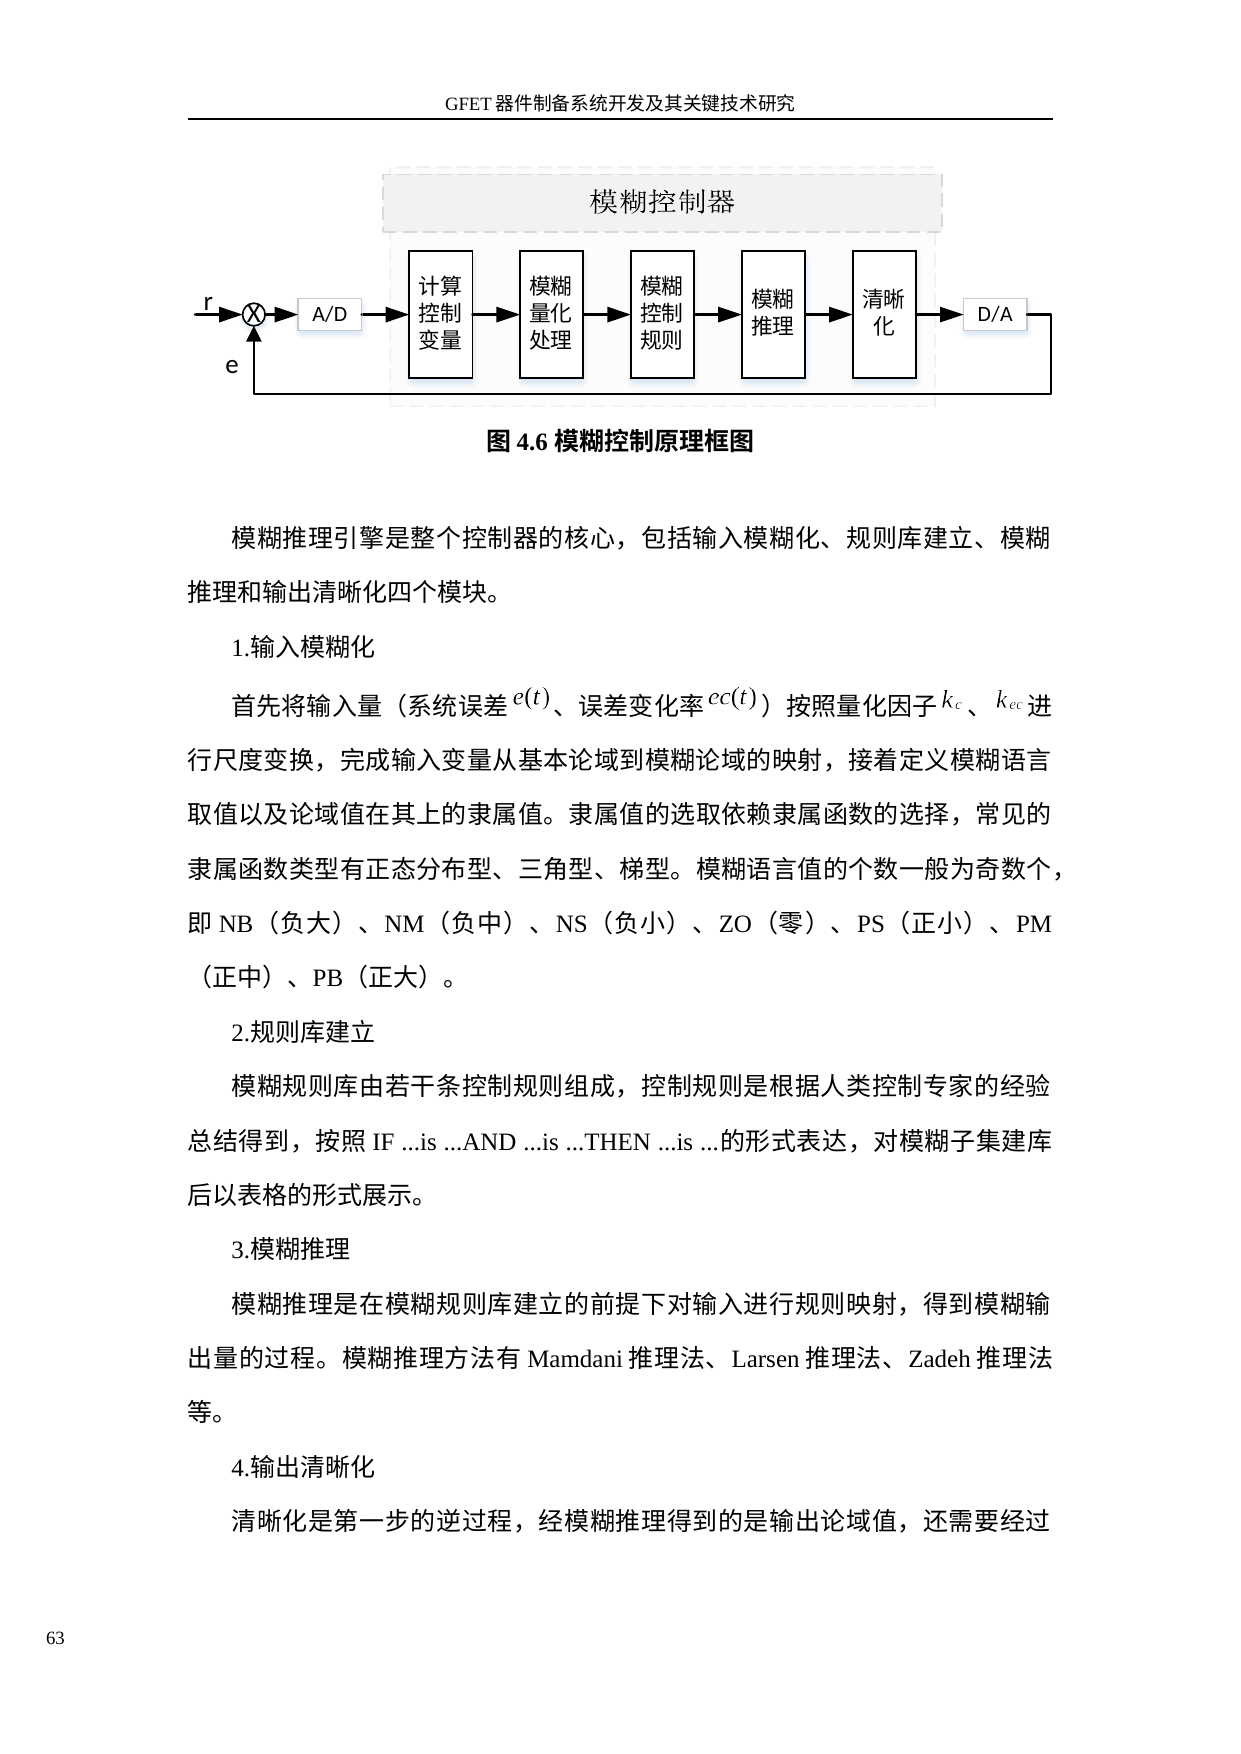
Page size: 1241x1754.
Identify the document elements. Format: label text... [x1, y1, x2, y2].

list 模糊规则库由若干条控制规则组成，控制规则是根据人类控制专家的经验总结得到，按照IF ...is ...AND ...is ...THEN ...is ...的形式表达，对模糊子集建库后以表格的形式展示。 [187, 1067, 1053, 1212]
list 1.输入模糊化 [187, 627, 1053, 663]
list 输出清晰化 [187, 1447, 1053, 1483]
list 首先将输入量（系统误差、误差变化率）按照量化因子、进行尺度变换，完成输入变量从基本论域到模糊论域的映射，接着定义模糊语言取值以及论域值在其上的隶属值。隶属值的选取依赖隶属函数的选择，常见的隶属函数类型有正态分布型、三角型、梯型。模糊语言值的个数一般为奇数个，即NB（负大）、NM（负中）、NS（负小）、ZO（零）、PS（正小）、PM（正中）、PB（正大）。 [187, 682, 1053, 994]
list 模糊推理引擎是整个控制器的核心，包括输入模糊化、规则库建立、模糊推理和输出清晰化四个模块。 [187, 518, 1053, 609]
list 2.规则库建立 [187, 1012, 1053, 1048]
list 模糊推理 [187, 1230, 1053, 1266]
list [187, 1502, 1053, 1538]
list 模糊推理是在模糊规则库建立的前提下对输入进行规则映射，得到模糊输出量的过程。模糊推理方法有Mamdani推理法、Larsen推理法、Zadeh推理法等。 [187, 1284, 1053, 1429]
list 图4.6 模糊控制原理框图 [187, 421, 1053, 457]
